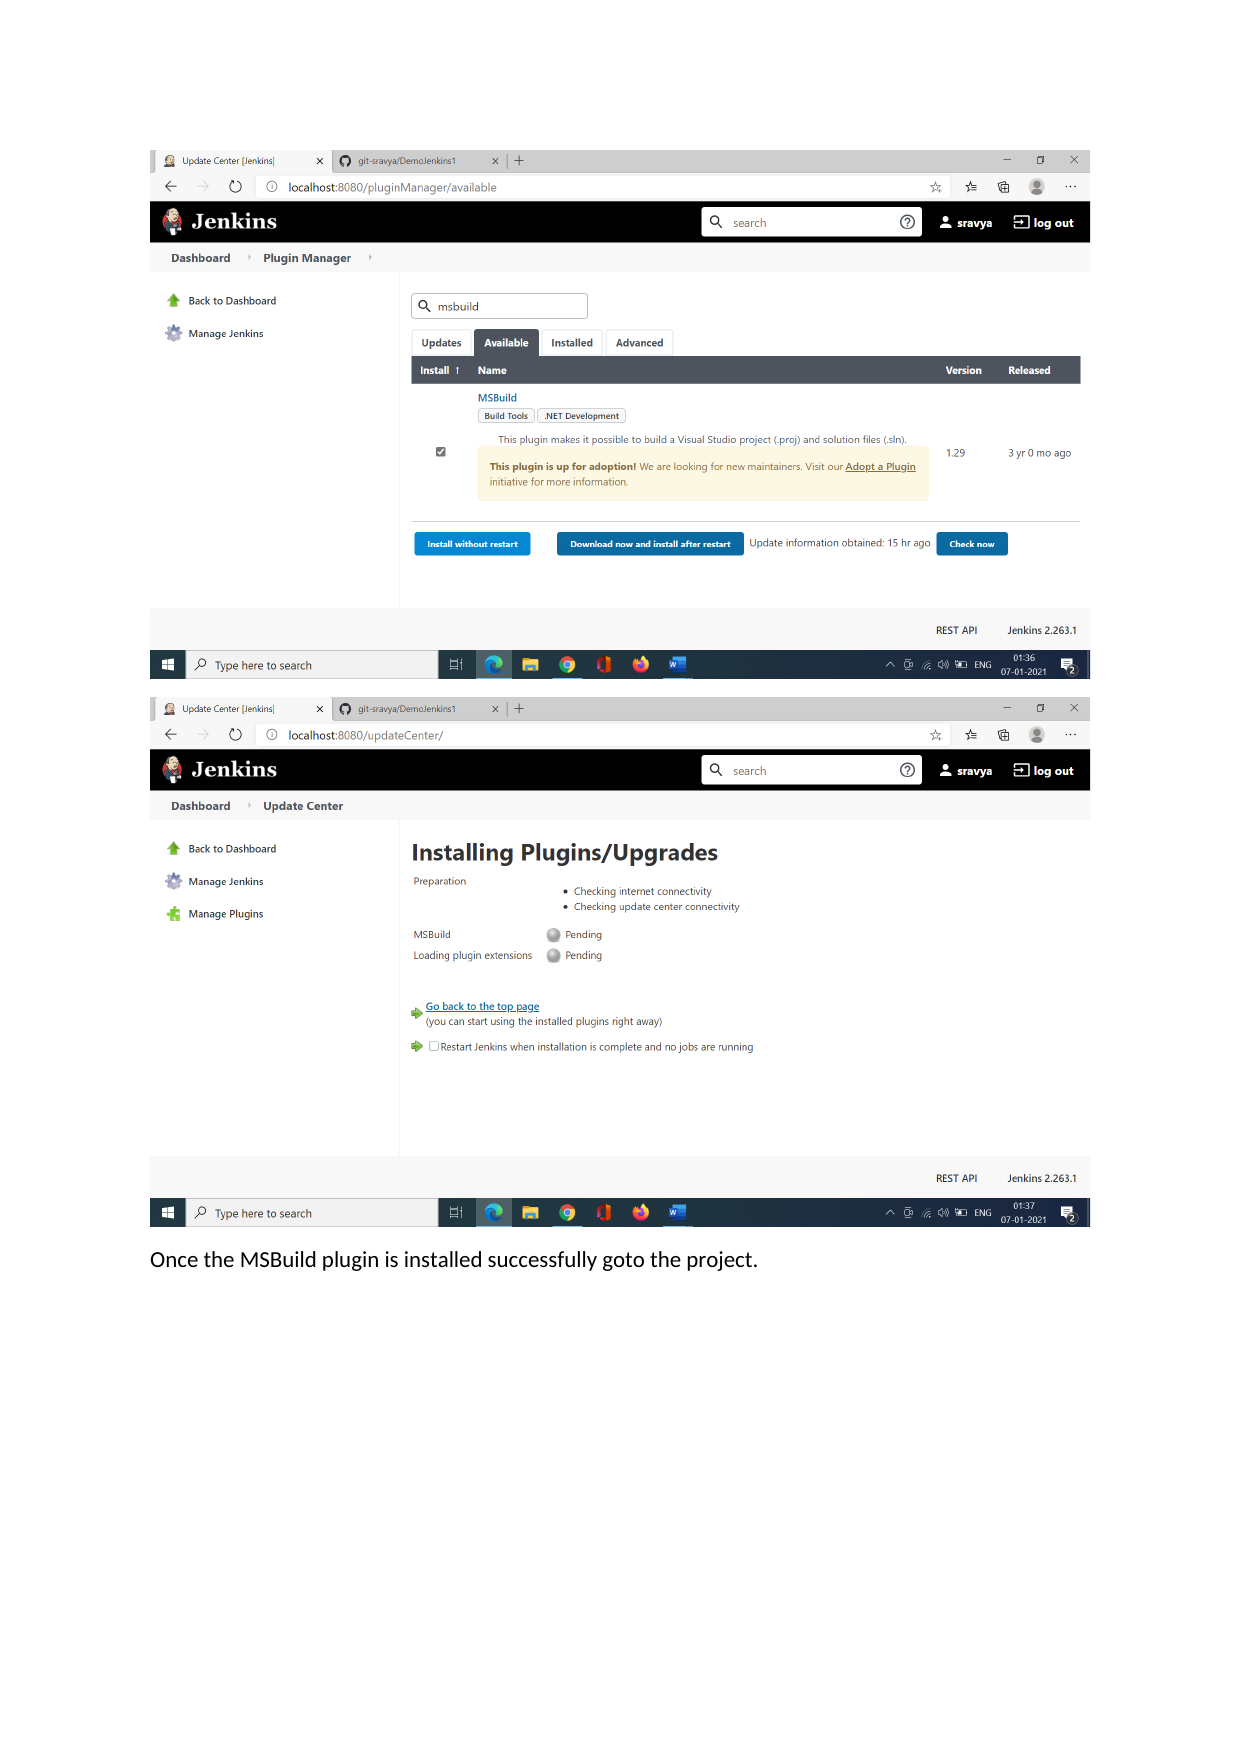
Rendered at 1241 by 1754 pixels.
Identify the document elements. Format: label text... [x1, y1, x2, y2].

text Once the MSBuild plugin is installed successfully goto the project. [150, 1245, 1090, 1273]
picture [150, 697, 1091, 1227]
picture [150, 150, 1091, 679]
